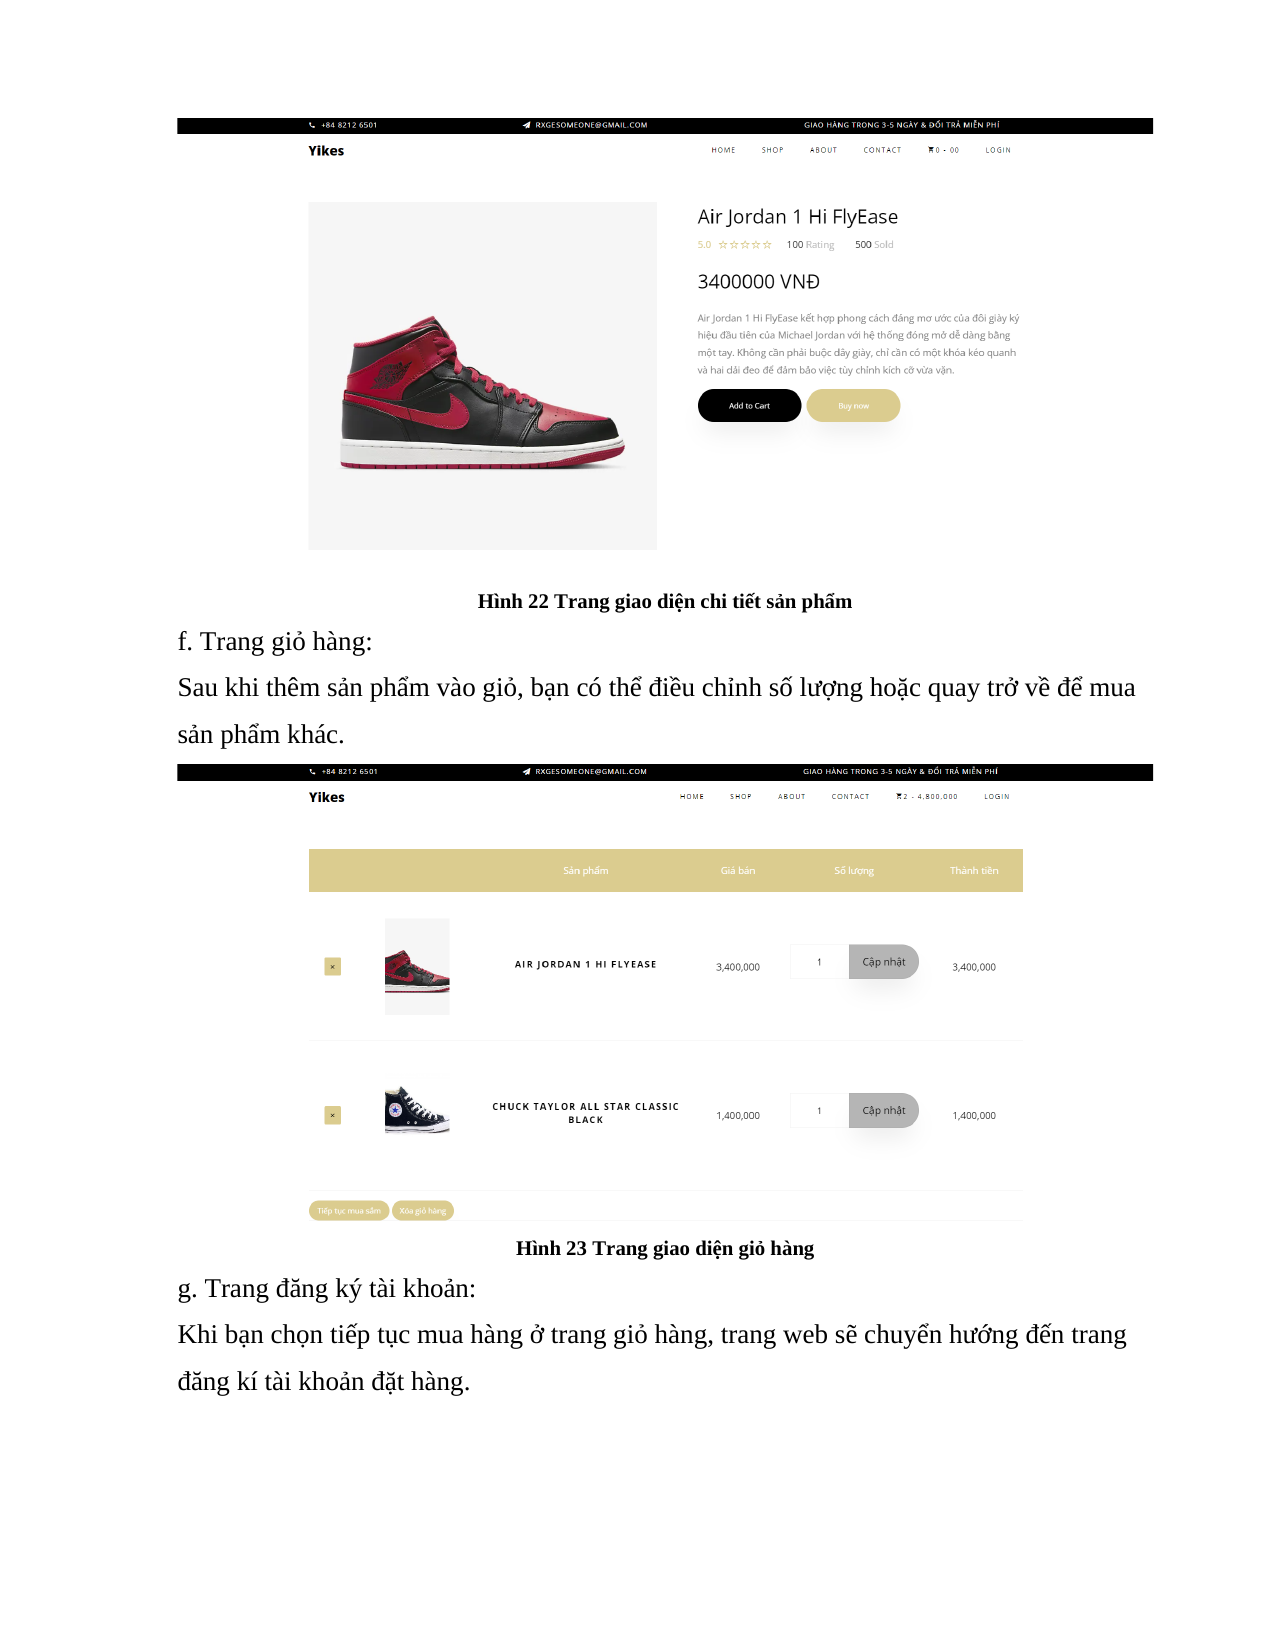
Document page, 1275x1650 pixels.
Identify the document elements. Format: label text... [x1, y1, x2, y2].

text Hình 22 Trang giao diện chi tiết sản phẩm [177, 588, 1153, 613]
text f. Trang giỏ hàng: [177, 624, 1153, 656]
text Sau khi thêm sản phẩm vào giỏ, bạn có thể điều chỉnh số lượng hoặc quay trở về để mua sản phẩm khác. [177, 671, 1153, 749]
text Khi bạn chọn tiếp tục mua hàng ở trang giỏ hàng, trang web sẽ chuyển hướng đến trang đăng kí tài khoản đặt hàng. [177, 1318, 1153, 1396]
picture [177, 764, 1154, 1221]
text Hình 23 Trang giao diện giỏ hàng [177, 1236, 1153, 1260]
text g. Trang đăng ký tài khoản: [177, 1272, 1153, 1303]
picture [177, 118, 1154, 573]
